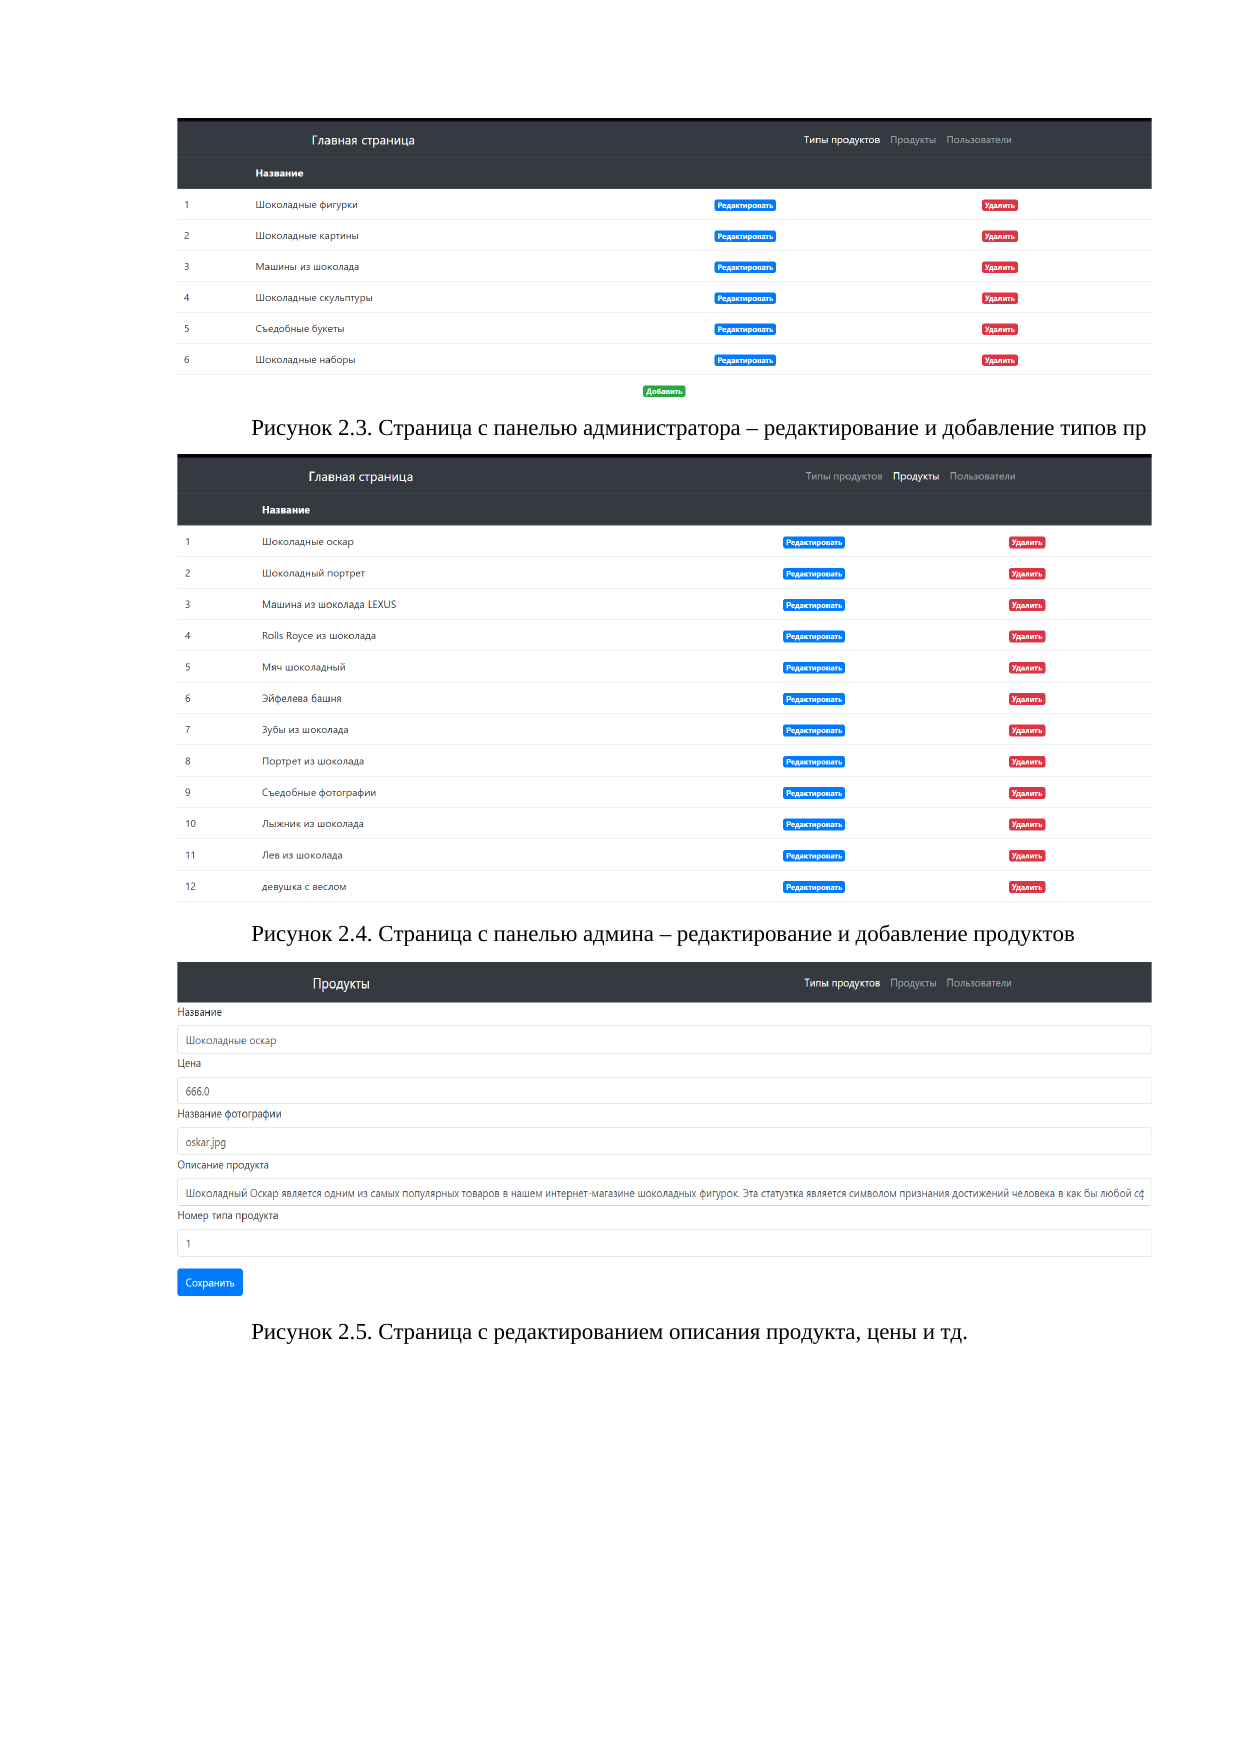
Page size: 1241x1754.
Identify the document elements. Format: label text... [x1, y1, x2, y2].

picture [177, 962, 1152, 1302]
text Рисунок 2.4. Страница с панелью админа – редактирование и добавление продуктов [177, 920, 1152, 946]
text Рисунок 2.3. Страница с панелью администратора – редактирование и добавление типов пр [177, 414, 1152, 440]
text Рисунок 2.5. Страница с редактированием описания продукта, цены и тд. [177, 1318, 1152, 1345]
picture [177, 118, 1152, 397]
picture [177, 454, 1152, 903]
